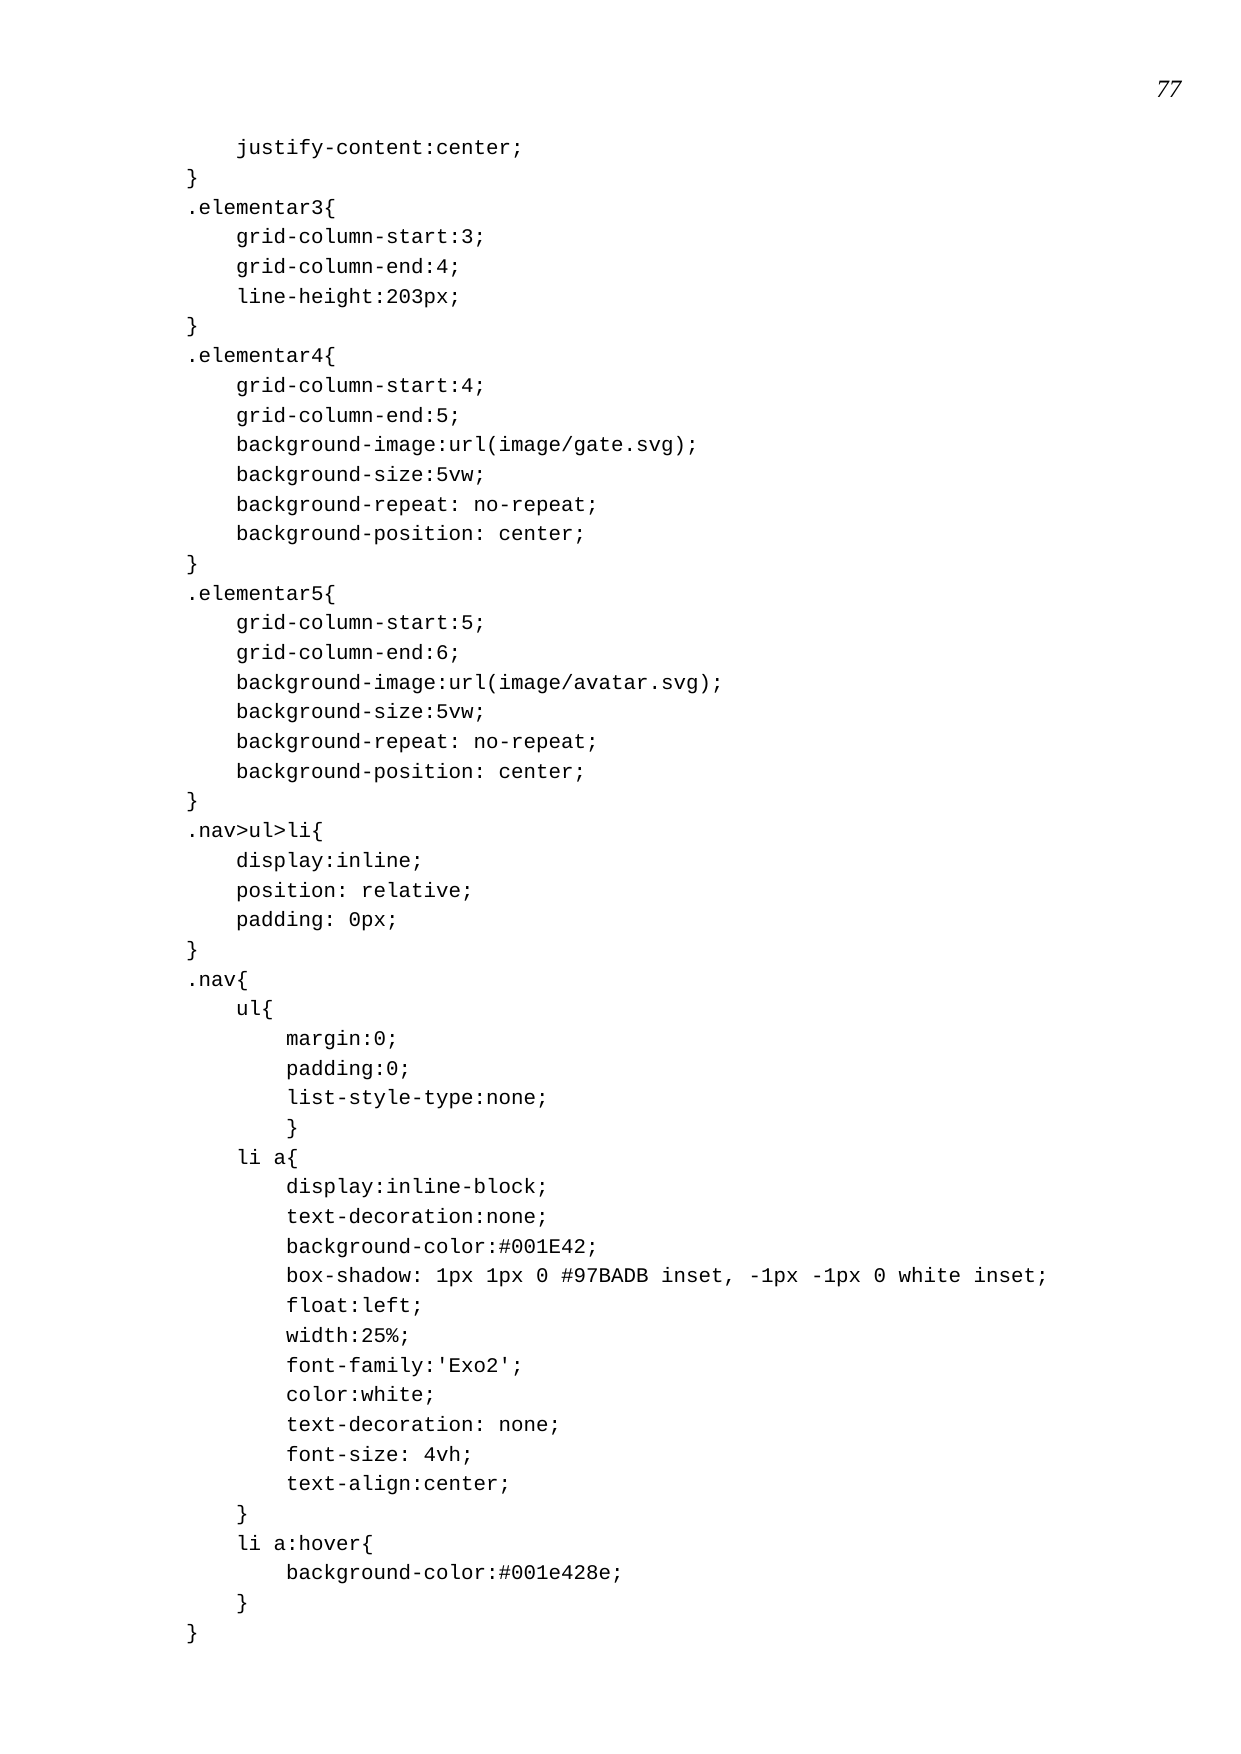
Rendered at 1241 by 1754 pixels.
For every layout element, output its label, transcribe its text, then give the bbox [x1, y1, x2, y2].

text li a:hover{ [136, 1527, 1181, 1556]
text } [136, 309, 1181, 339]
text float:left; [136, 1289, 1181, 1319]
text width:25%; [136, 1319, 1181, 1348]
text .nav{ [136, 963, 1181, 992]
text background-repeat: no-repeat; [136, 488, 1181, 517]
text .elementar5{ [136, 577, 1181, 606]
text .elementar3{ [136, 191, 1181, 220]
text li a{ [136, 1141, 1181, 1170]
text .nav>ul>li{ [136, 814, 1181, 844]
text grid-column-end:4; [136, 250, 1181, 280]
text justify-content:center; [136, 131, 1181, 161]
text grid-column-end:6; [136, 636, 1181, 666]
text } [136, 161, 1181, 191]
text text-decoration:none; [136, 1200, 1181, 1230]
text grid-column-end:5; [136, 398, 1181, 428]
text background-position: center; [136, 755, 1181, 784]
text display:inline; [136, 844, 1181, 873]
text display:inline-block; [136, 1170, 1181, 1200]
text list-style-type:none; [136, 1081, 1181, 1111]
text margin:0; [136, 1022, 1181, 1052]
text } [136, 1616, 1181, 1645]
text grid-column-start:5; [136, 606, 1181, 636]
text grid-column-start:3; [136, 220, 1181, 250]
text text-align:center; [136, 1467, 1181, 1497]
text background-color:#001E42; [136, 1230, 1181, 1259]
text .elementar4{ [136, 339, 1181, 369]
text font-family:'Exo2'; [136, 1348, 1181, 1378]
text text-decoration: none; [136, 1408, 1181, 1438]
text background-position: center; [136, 517, 1181, 547]
text background-image:url(image/avatar.svg); [136, 666, 1181, 695]
text line-height:203px; [136, 280, 1181, 309]
text } [136, 547, 1181, 577]
text } [136, 784, 1181, 814]
text } [136, 1586, 1181, 1616]
text } [136, 933, 1181, 963]
text padding:0; [136, 1052, 1181, 1081]
text position: relative; [136, 873, 1181, 903]
text font-size: 4vh; [136, 1438, 1181, 1467]
text background-repeat: no-repeat; [136, 725, 1181, 755]
text grid-column-start:4; [136, 369, 1181, 398]
text ul{ [136, 992, 1181, 1022]
text background-image:url(image/gate.svg); [136, 428, 1181, 458]
text } [136, 1497, 1181, 1527]
text color:white; [136, 1378, 1181, 1408]
text background-size:5vw; [136, 458, 1181, 488]
text background-color:#001e428e; [136, 1556, 1181, 1586]
text padding: 0px; [136, 903, 1181, 933]
text } [136, 1111, 1181, 1141]
text box-shadow: 1px 1px 0 #97BADB inset, -1px -1px 0 white inset; [136, 1259, 1181, 1289]
text background-size:5vw; [136, 695, 1181, 725]
